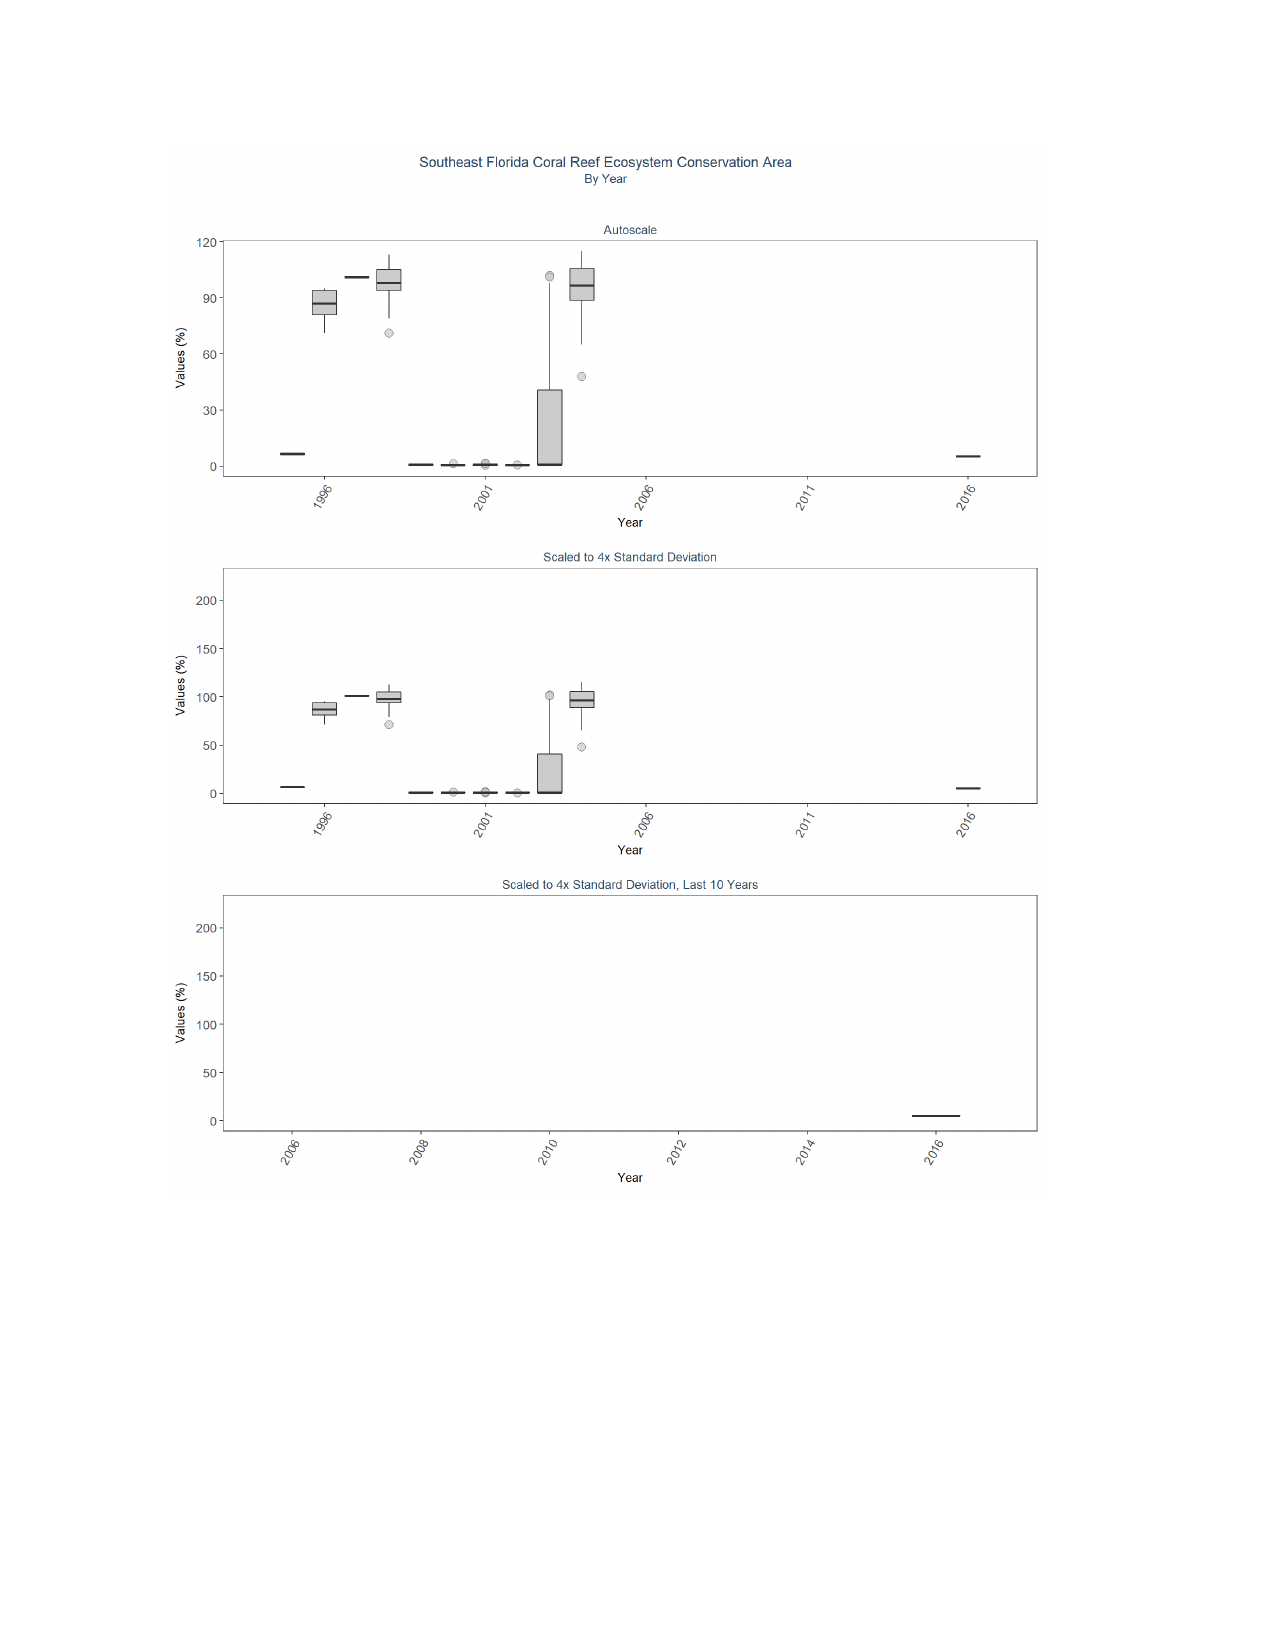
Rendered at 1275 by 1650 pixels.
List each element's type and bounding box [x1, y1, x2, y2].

picture [168, 150, 1044, 1200]
